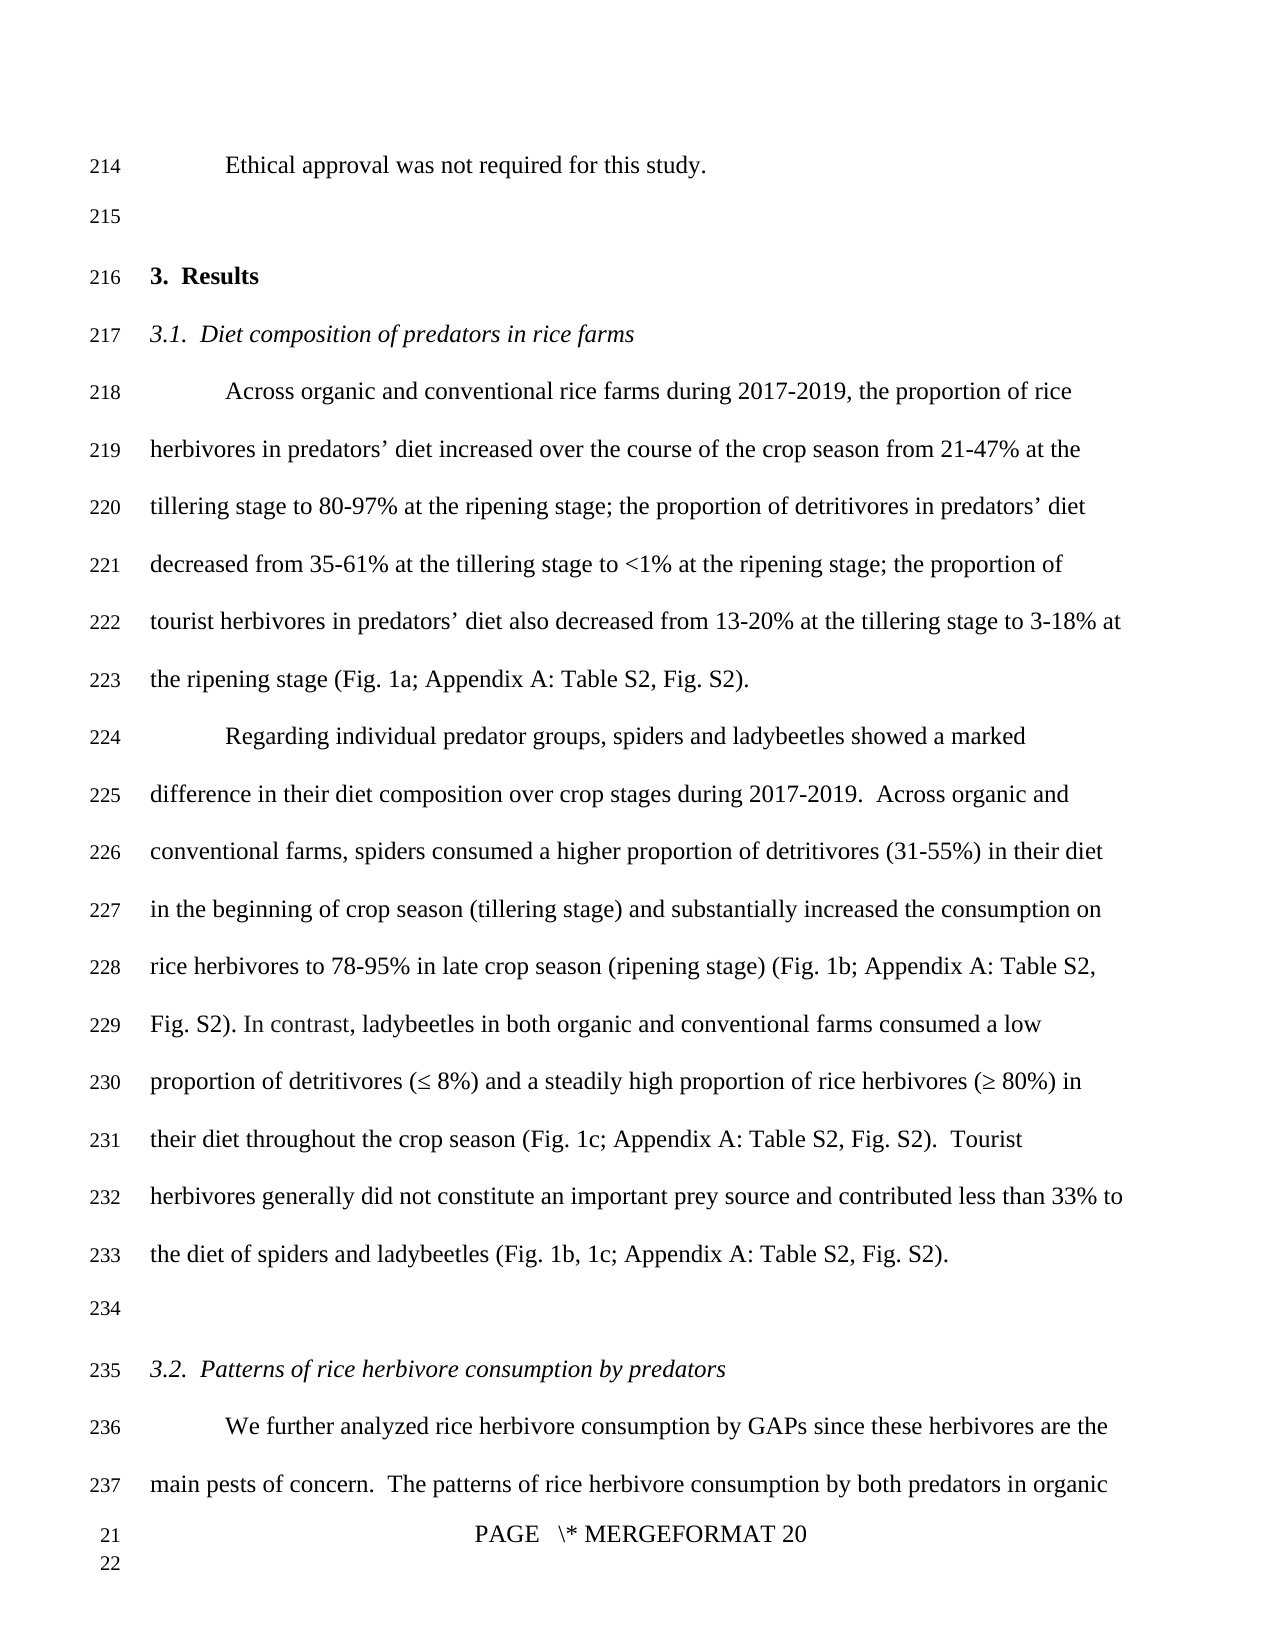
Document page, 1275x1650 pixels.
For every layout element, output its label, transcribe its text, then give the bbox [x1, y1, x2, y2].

text Ethical approval was not required for this study. [150, 150, 1125, 179]
text Across organic and conventional rice farms during 2017-2019, the proportion of rice herbivores in predators’ diet increased over the course of the crop season from 21-47% at the tillering stage to 80-97% at the ripening stage; the proportion of detritivores in predators’ diet decreased from 35-61% at the tillering stage to <1% at the ripening stage; the proportion of tourist herbivores in predators’ diet also decreased from 13-20% at the tillering stage to 3-18% at the ripening stage (Fig. 1a; Appendix A: Table S2, Fig. S2). [150, 376, 1125, 693]
text 3. Results [150, 261, 1125, 290]
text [150, 1411, 1125, 1498]
text 3.1. Diet composition of predators in rice farms [150, 319, 1125, 348]
text Regarding individual predator groups, spiders and ladybeetles showed a marked difference in their diet composition over crop stages during 2017-2019. Across organic and conventional farms, spiders consumed a higher proportion of detritivores (31-55%) in their diet in the beginning of crop season (tillering stage) and substantially increased the consumption on rice herbivores to 78-95% in late crop season (ripening stage) (Fig. 1b; Appendix A: Table S2, Fig. S2). In contrast, ladybeetles in both organic and conventional farms consumed a low proportion of detritivores (≤ 8%) and a steadily high proportion of rice herbivores (≥ 80%) in their diet throughout the crop season (Fig. 1c; Appendix A: Table S2, Fig. S2). Tourist herbivores generally did not constitute an important prey source and contributed less than 33% to the diet of spiders and ladybeetles (Fig. 1b, 1c; Appendix A: Table S2, Fig. S2). [150, 721, 1125, 1268]
text 3.2. Patterns of rice herbivore consumption by predators [150, 1354, 1125, 1383]
